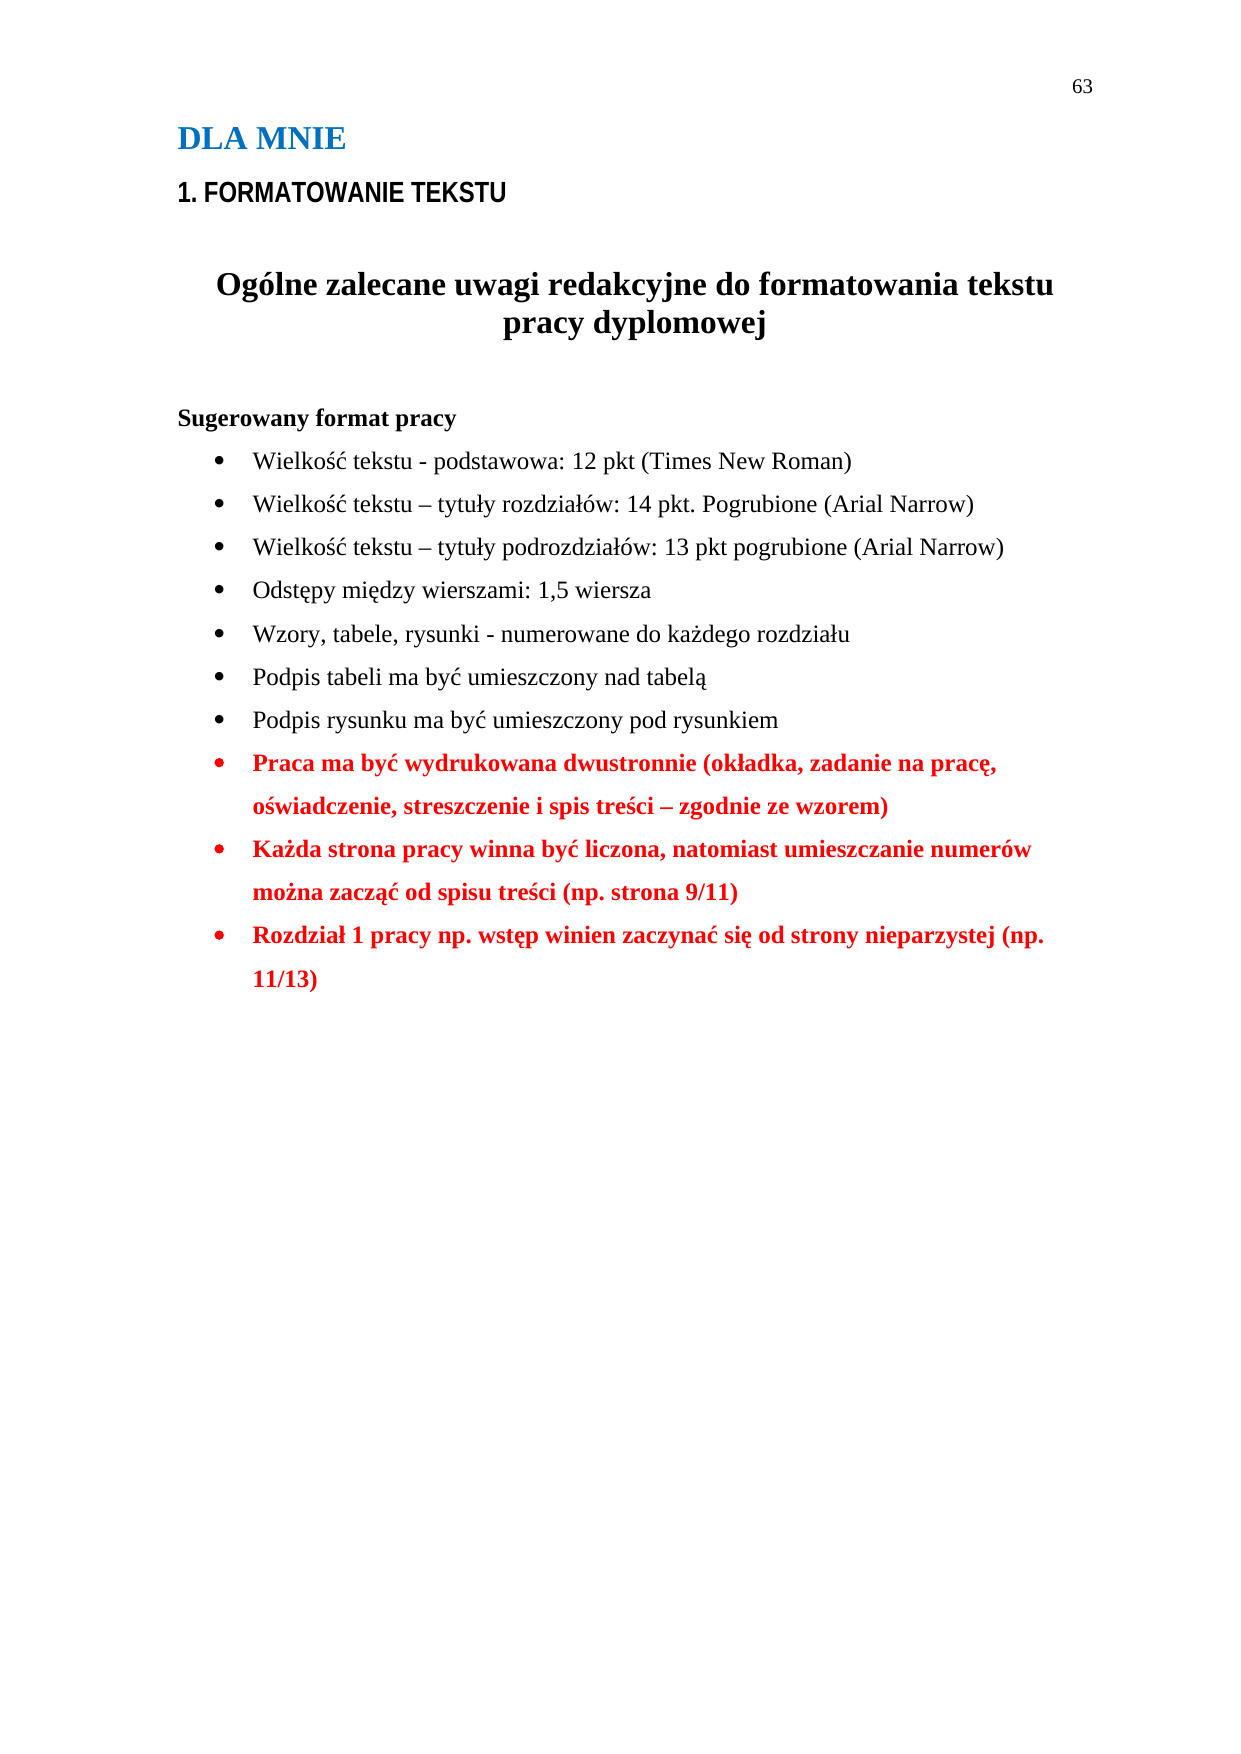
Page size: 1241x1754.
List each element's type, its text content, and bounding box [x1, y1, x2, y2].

list Praca ma być wydrukowana dwustronnie (okładka, zadanie na pracę, oświadczenie, streszczenie i spis treści – zgodnie ze wzorem) [215, 748, 1092, 820]
text Sugerowany format pracy [177, 403, 1092, 432]
list Podpis tabeli ma być umieszczony nad tabelą [215, 662, 1092, 691]
text 1. FORMATOWANIE TEKSTU [177, 176, 1092, 209]
list Wielkość tekstu – tytuły rozdziałów: 14 pkt. Pogrubione (Arial Narrow) [215, 489, 1092, 518]
list Wielkość tekstu - podstawowa: 12 pkt (Times New Roman) [215, 446, 1092, 475]
list Wzory, tabele, rysunki - numerowane do każdego rozdziału [215, 619, 1092, 647]
list Każda strona pracy winna być liczona, natomiast umieszczanie numerów można zacząć od spisu treści (np. strona 9/11) [215, 834, 1092, 906]
list Wielkość tekstu – tytuły podrozdziałów: 13 pkt pogrubione (Arial Narrow) [215, 532, 1092, 561]
text Ogólne zalecane uwagi redakcyjne do formatowania tekstu pracy dyplomowej [177, 264, 1092, 341]
list Rozdział 1 pracy np. wstęp winien zaczynać się od strony nieparzystej (np. 11/13) [215, 921, 1092, 992]
list Podpis rysunku ma być umieszczony pod rysunkiem [215, 705, 1092, 734]
text DLA MNIE [177, 118, 1092, 156]
list Odstępy między wierszami: 1,5 wiersza [215, 576, 1092, 604]
